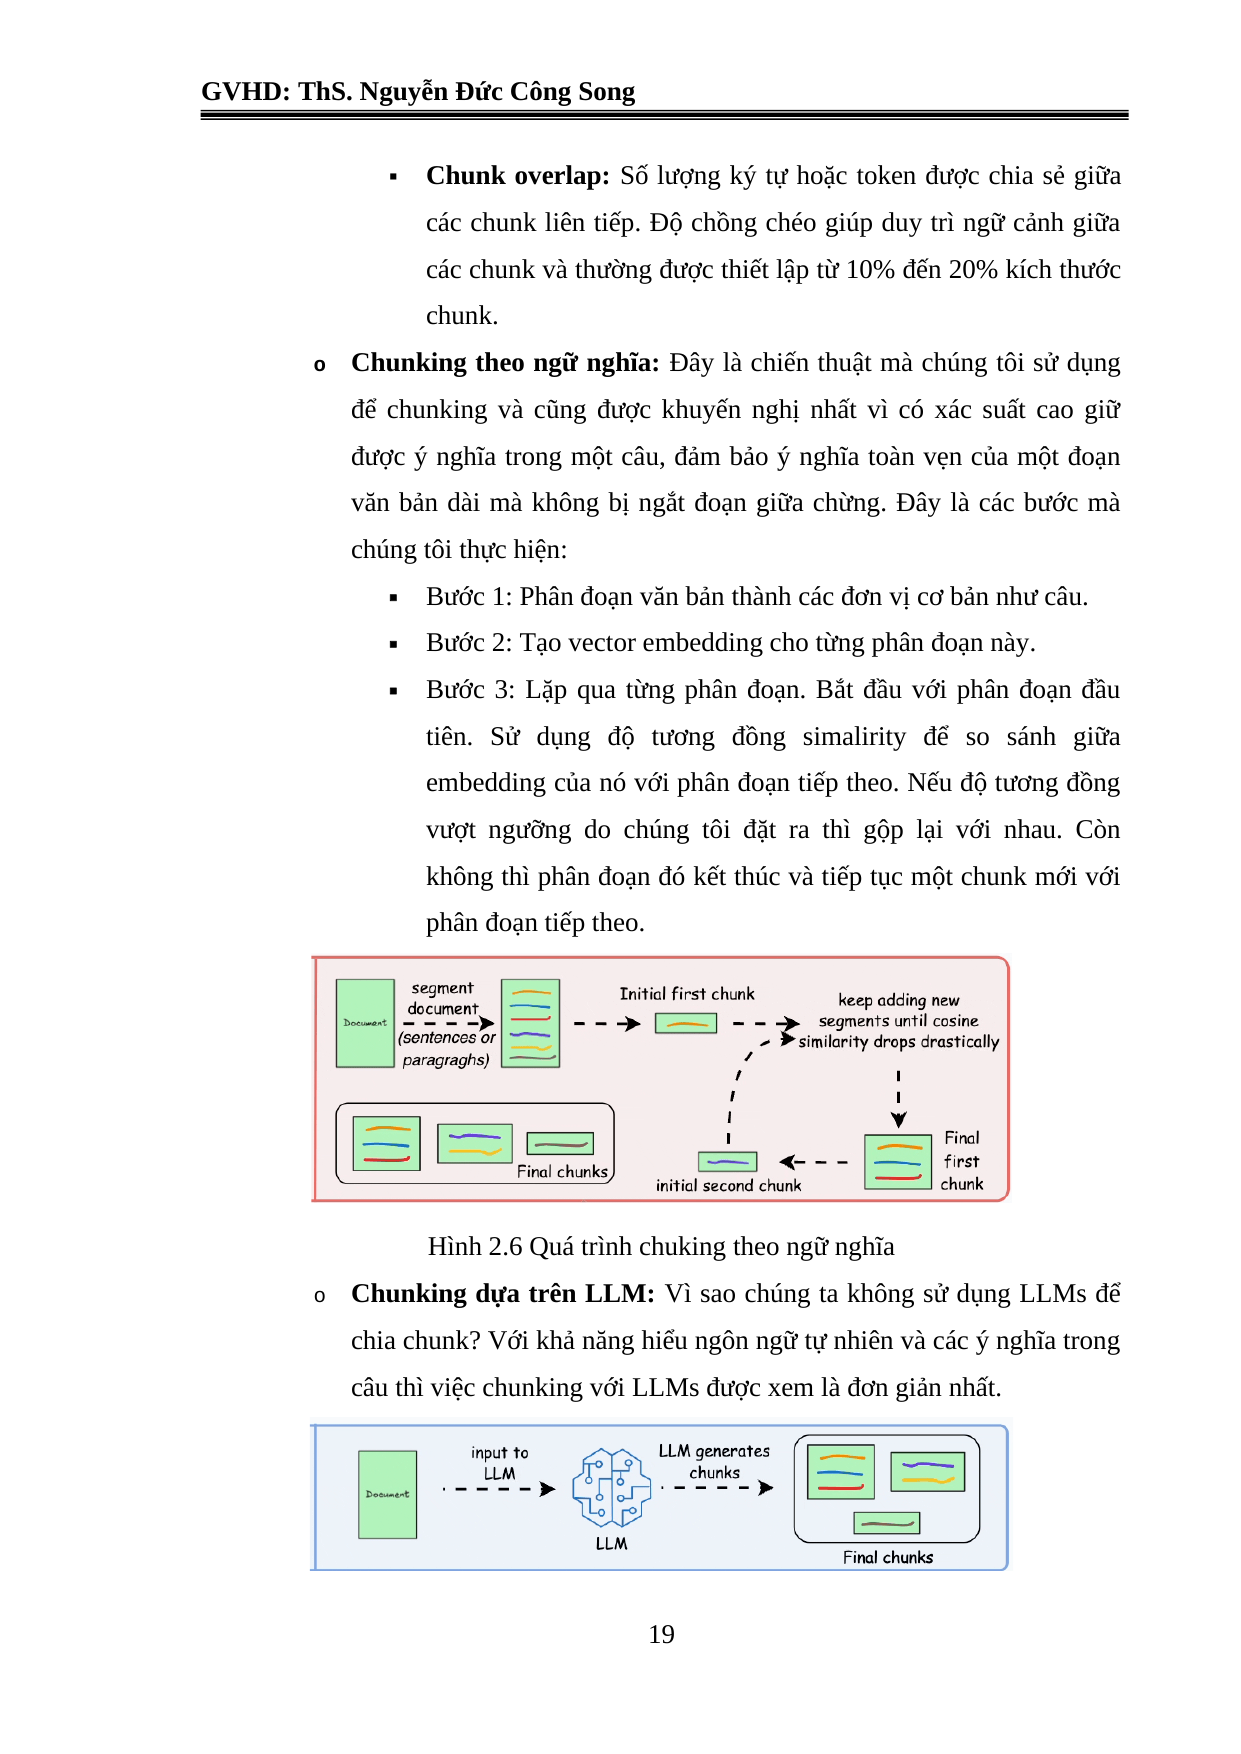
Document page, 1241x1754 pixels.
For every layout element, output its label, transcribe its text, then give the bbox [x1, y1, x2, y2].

list Chunk overlap: Số lượng ký tự hoặc token được chia sẻ giữa các chunk liên tiếp. Độ chồng chéo giúp duy trì ngữ cảnh giữa các chunk và thường được thiết lập từ 10% đến 20% kích thước chunk. [388, 159, 1122, 331]
list Bước 1: Phân đoạn văn bản thành các đơn vị cơ bản như câu. [388, 580, 1122, 611]
picture [309, 1417, 1014, 1571]
list Bước 2: Tạo vector embedding cho từng phân đoạn này. [388, 627, 1122, 658]
text Hình 2.6 Quá trình chuking theo ngữ nghĩa [201, 1231, 1122, 1262]
list Chunking theo ngữ nghĩa: Đây là chiến thuật mà chúng tôi sử dụng để chunking và cũng được khuyến nghị nhất vì có xác suất cao giữ được ý nghĩa trong một câu, đảm bảo ý nghĩa toàn vẹn của một đoạn văn bản dài mà không bị ngắt đoạn giữa chừng. Đây là các bước mà chúng tôi thực hiện: [313, 346, 1122, 564]
picture [311, 953, 1012, 1203]
list Bước 3: Lặp qua từng phân đoạn. Bắt đầu với phân đoạn đầu tiên. Sử dụng độ tương đồng simalirity để so sánh giữa embedding của nó với phân đoạn tiếp theo. Nếu độ tương đồng vượt ngưỡng do chúng tôi đặt ra thì gộp lại với nhau. Còn không thì phân đoạn đó kết thúc và tiếp tục một chunk mới với phân đoạn tiếp theo. [388, 673, 1122, 938]
list Chunking dựa trên LLM: Vì sao chúng ta không sử dụng LLMs để chia chunk? Với khả năng hiểu ngôn ngữ tự nhiên và các ý nghĩa trong câu thì việc chunking với LLMs được xem là đơn giản nhất. [313, 1277, 1122, 1402]
